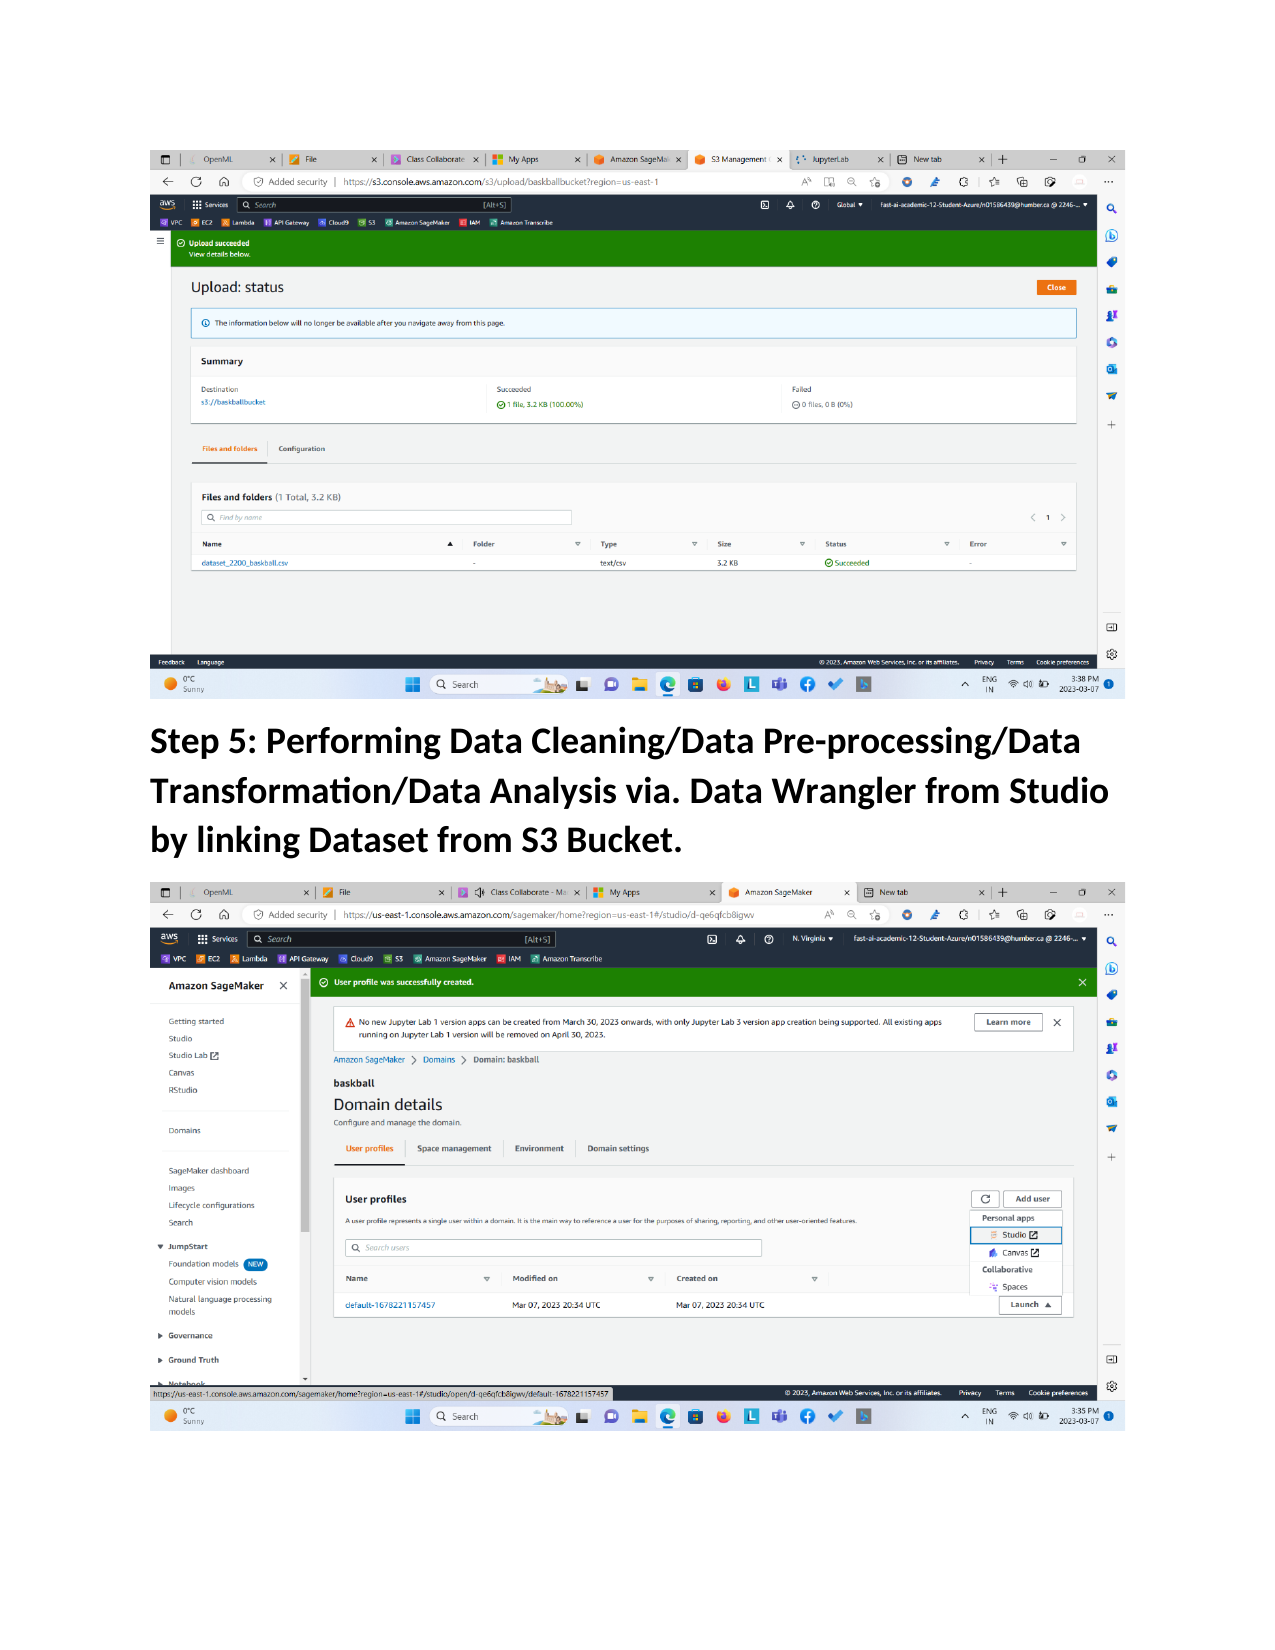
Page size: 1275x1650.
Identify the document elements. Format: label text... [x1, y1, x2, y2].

picture [150, 150, 1125, 699]
picture [150, 882, 1125, 1431]
text Step 5: Performing Data Cleaning/Data Pre-processing/Data Transformation/Data Analysis via. Data Wrangler from Studio by linking Dataset from S3 Bucket. [150, 717, 1125, 862]
